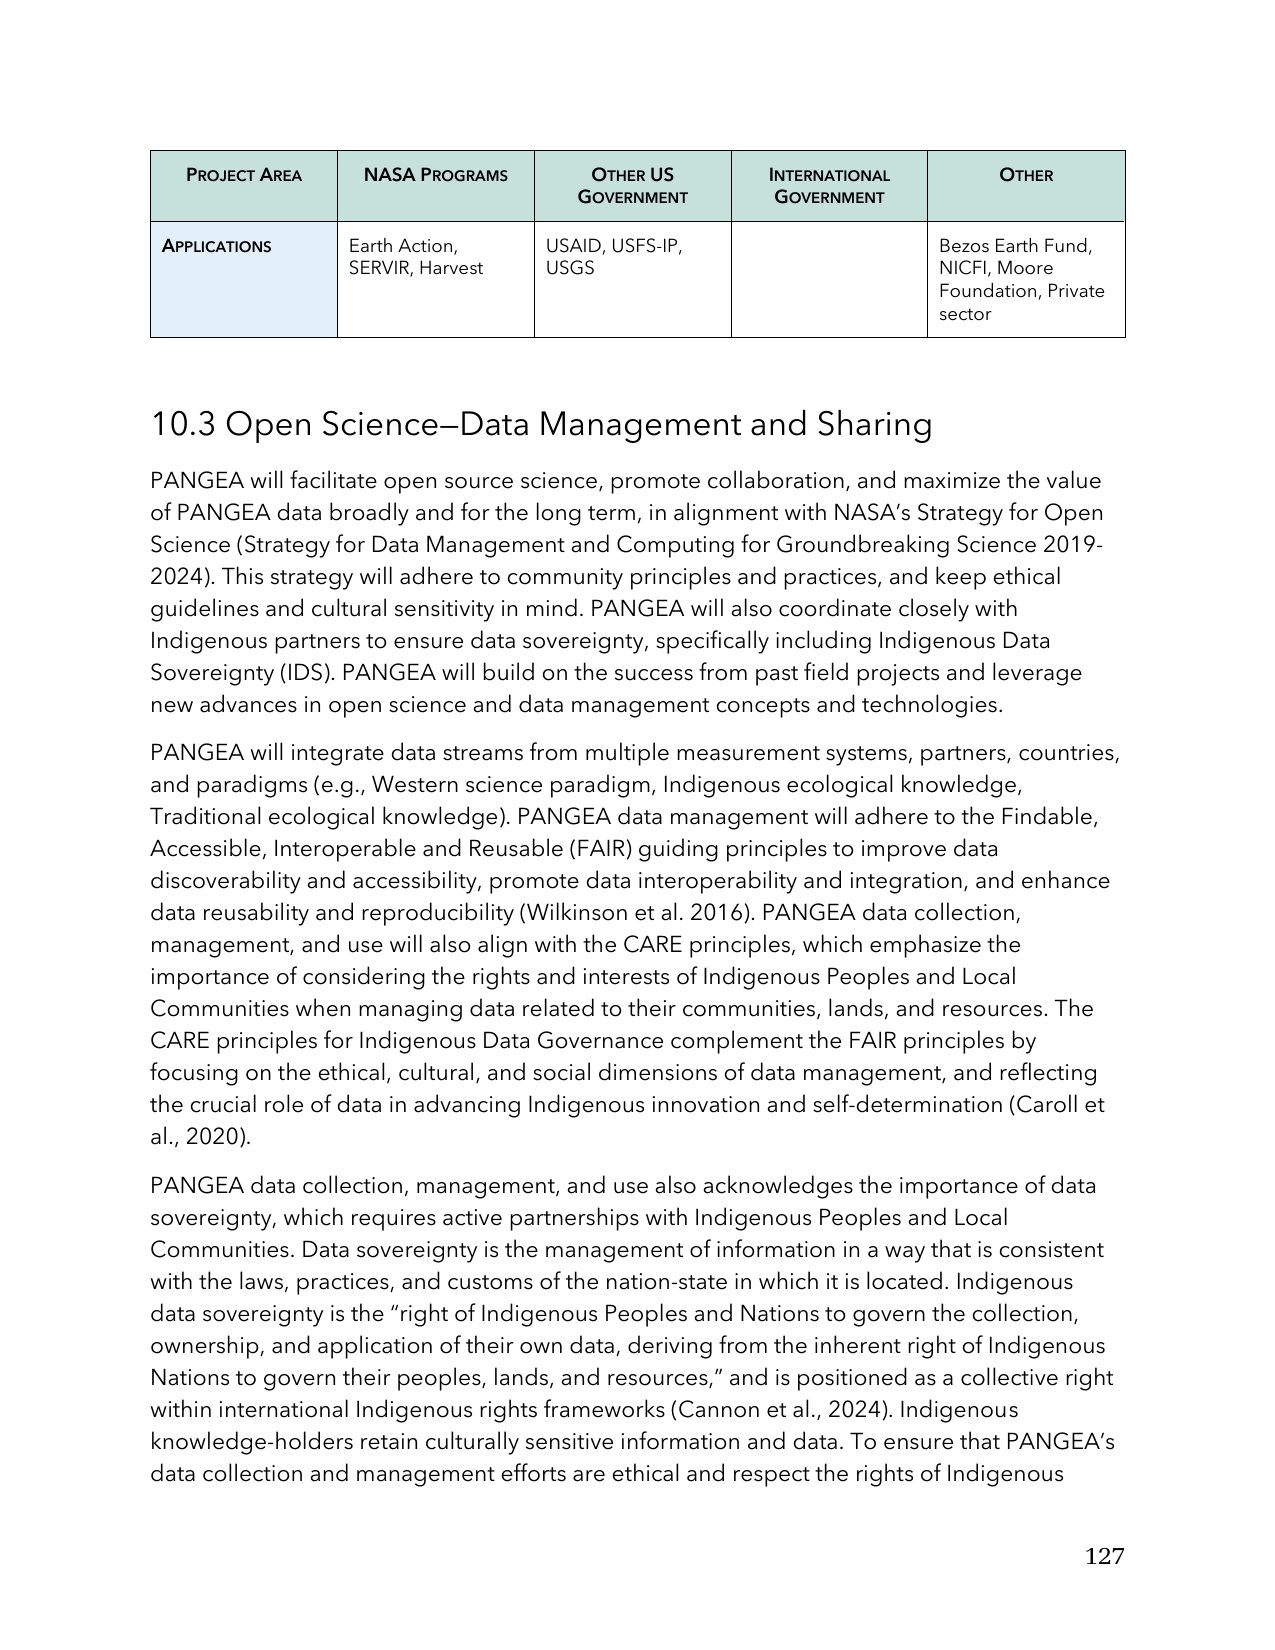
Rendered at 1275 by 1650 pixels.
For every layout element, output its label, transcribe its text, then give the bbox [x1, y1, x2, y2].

table_header Other [928, 151, 1125, 221]
table_header NASA Programs [338, 151, 534, 221]
table_header Other US Government [535, 151, 731, 221]
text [150, 1171, 1125, 1487]
table_cell Earth Action, SERVIR, Harvest [338, 222, 534, 337]
table_header Project Area [151, 151, 337, 221]
table_header International Government [732, 151, 927, 221]
text PANGEA will facilitate open source science, promote collaboration, and maximize the value of PANGEA data broadly and for the long term, in alignment with NASA’s Strategy for Open Science (Strategy for Data Management and Computing for Groundbreaking Science 2019-2024). This strategy will adhere to community principles and practices, and keep ethical guidelines and cultural sensitivity in mind. PANGEA will also coordinate closely with Indigenous partners to ensure data sovereignty, specifically including Indigenous Data Sovereignty (IDS). PANGEA will build on the success from past field projects and leverage new advances in open science and data management concepts and technologies. [150, 466, 1125, 718]
text PANGEA will integrate data streams from multiple measurement systems, partners, countries, and paradigms (e.g., Western science paradigm, Indigenous ecological knowledge, Traditional ecological knowledge). PANGEA data management will adhere to the Findable, Accessible, Interoperable and Reusable (FAIR) guiding principles to improve data discoverability and accessibility, promote data interoperability and integration, and enhance data reusability and reproducibility (Wilkinson et al. 2016). PANGEA data collection, management, and use will also align with the CARE principles, which emphasize the importance of considering the rights and interests of Indigenous Peoples and Local Communities when managing data related to their communities, lands, and resources. The CARE principles for Indigenous Data Governance complement the FAIR principles by focusing on the ethical, cultural, and social dimensions of data management, and reflecting the crucial role of data in advancing Indigenous innovation and self-determination (Caroll et al., 2020). [150, 739, 1125, 1150]
table_cell [732, 222, 927, 337]
table_cell Applications [151, 222, 337, 337]
table_cell Bezos Earth Fund, NICFI, Moore Foundation, Private sector [928, 221, 1125, 337]
table_cell USAID, USFS-IP, USGS [535, 222, 731, 337]
subtitle Open Science—Data Management and Sharing [150, 403, 1125, 443]
